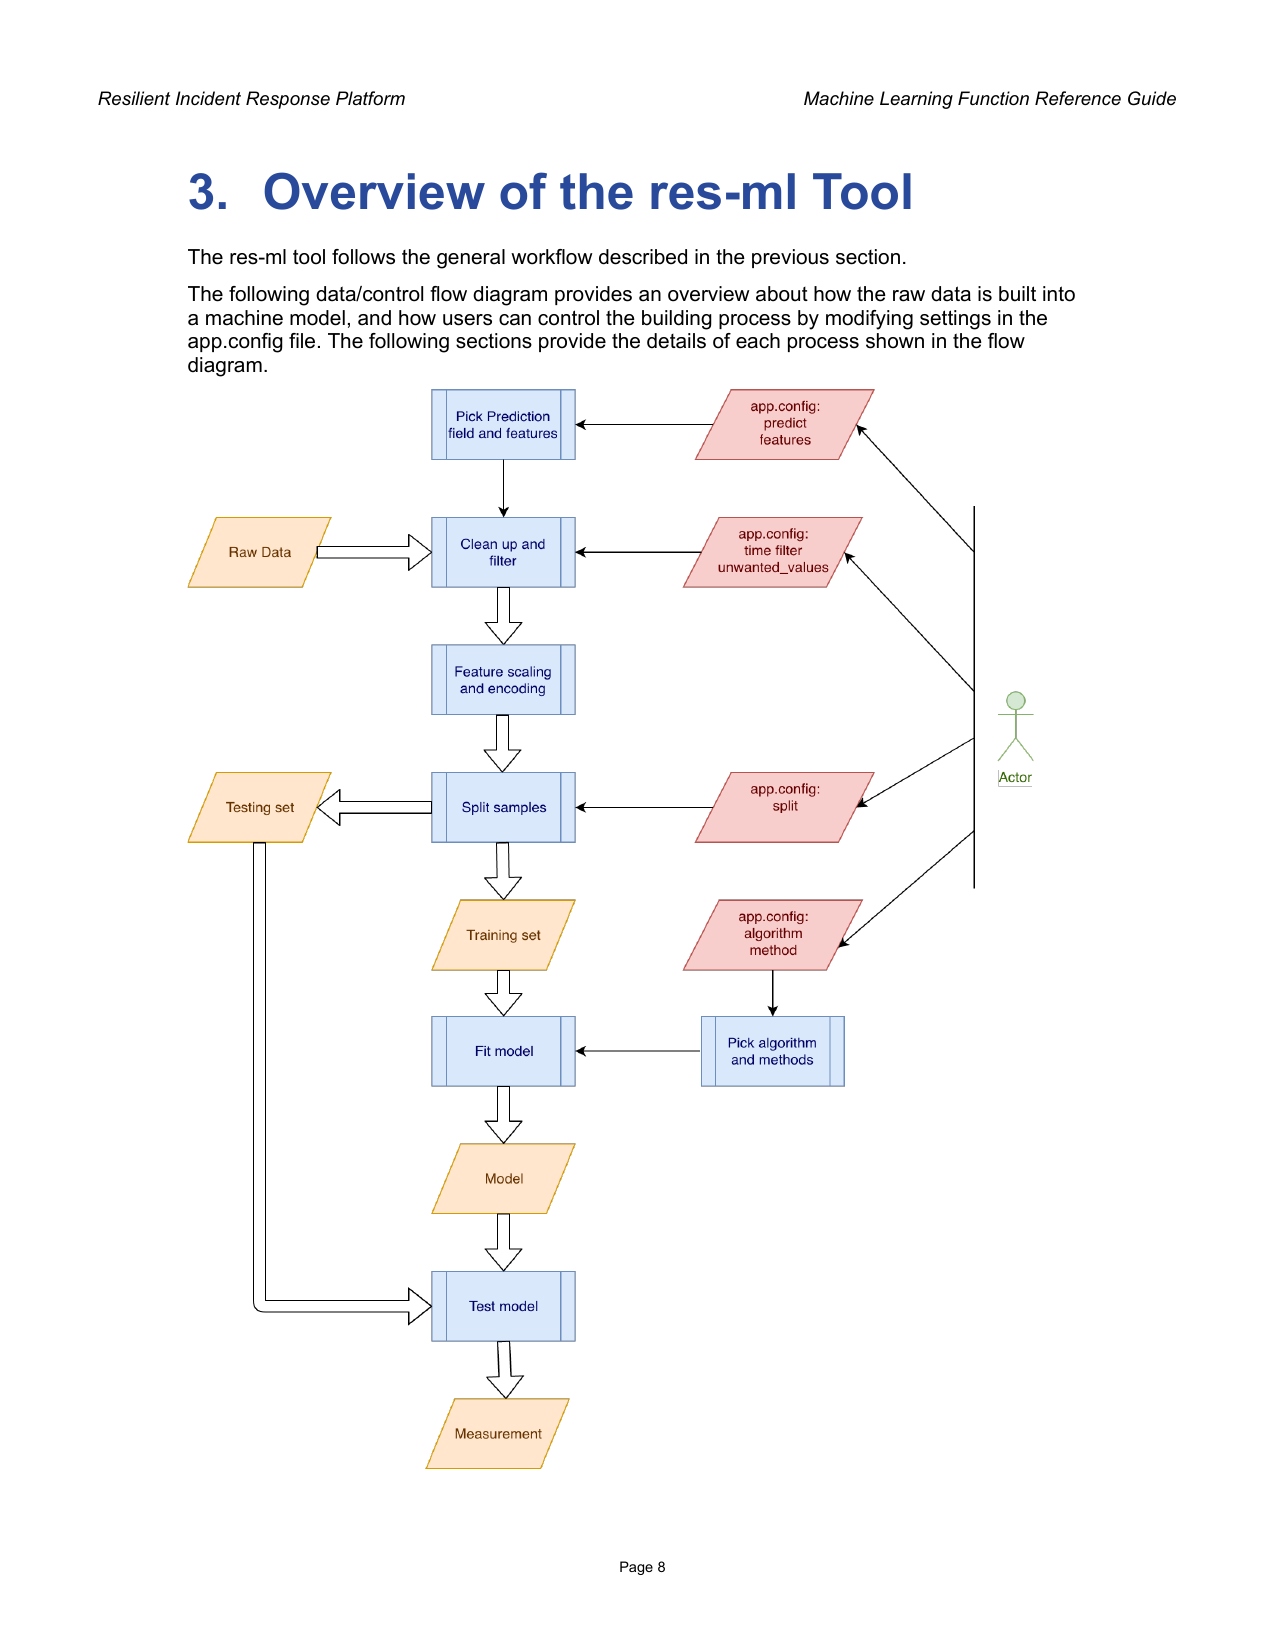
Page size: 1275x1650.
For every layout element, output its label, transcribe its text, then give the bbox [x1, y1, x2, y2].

text The following data/control flow diagram provides an overview about how the raw data is built into a machine model, and how users can control the building process by modifying settings in the app.config file. The following sections provide the details of each process shown in the flow diagram. [187, 281, 1087, 377]
subtitle Overview of the res-ml Tool [187, 162, 1087, 220]
text The follows the general workflow described in the previous section. [187, 245, 1087, 269]
picture [187, 389, 1034, 1469]
